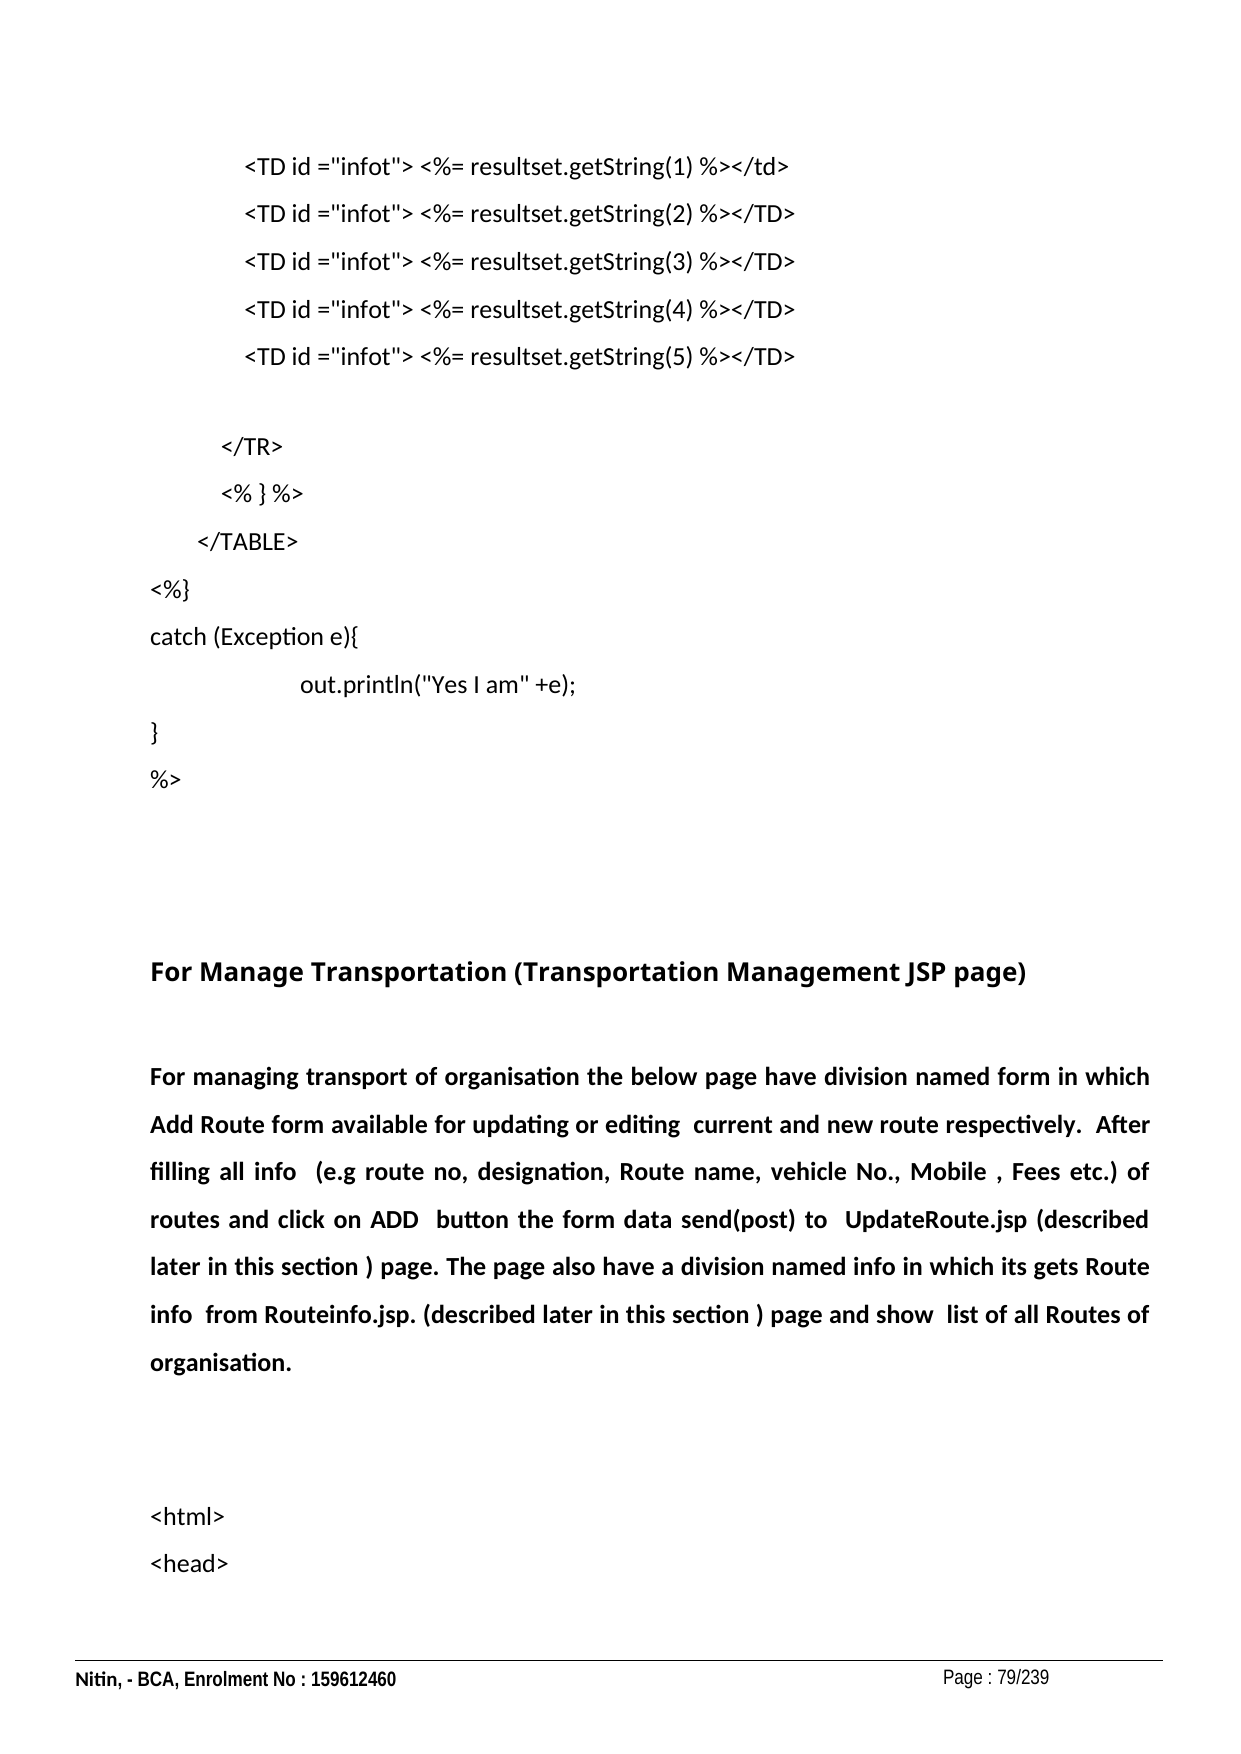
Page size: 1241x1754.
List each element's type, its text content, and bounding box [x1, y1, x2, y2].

text <TD id ="infot"> <%= resultset.getString(5) %></TD> [150, 340, 1152, 372]
text For Manage Transportation (Transportation Management JSP page) [150, 954, 1152, 989]
text For managing transport of organisation the below page have division named form in which Add Route form available for updating or editing current and new route respectively. After filling all info (e.g route no, designation, Route name, vehicle No., Mobile , Fees etc.) of routes and click on ADD button the form data send(post) to UpdateRoute.jsp (described later in this section ) page. The page also have a division named info in which its gets Route info from Routeinfo.jsp. (described later in this section ) page and show list of all Routes of organisation. [150, 1060, 1152, 1377]
text out.println("Yes I am" +e); [150, 668, 1152, 700]
text </TABLE> [150, 525, 1152, 557]
text %> [150, 763, 1152, 795]
text </TR> [150, 430, 1152, 462]
text catch (Exception e){ [150, 620, 1152, 652]
text <html> [150, 1500, 1152, 1532]
text <% } %> [150, 478, 1152, 509]
text <TD id ="infot"> <%= resultset.getString(1) %></td> [150, 150, 1152, 182]
text <TD id ="infot"> <%= resultset.getString(3) %></TD> [150, 245, 1152, 277]
text <head> [150, 1547, 1152, 1579]
text <TD id ="infot"> <%= resultset.getString(2) %></TD> [150, 198, 1152, 229]
text } [150, 716, 1152, 747]
text <TD id ="infot"> <%= resultset.getString(4) %></TD> [150, 293, 1152, 324]
text <%} [150, 573, 1152, 604]
